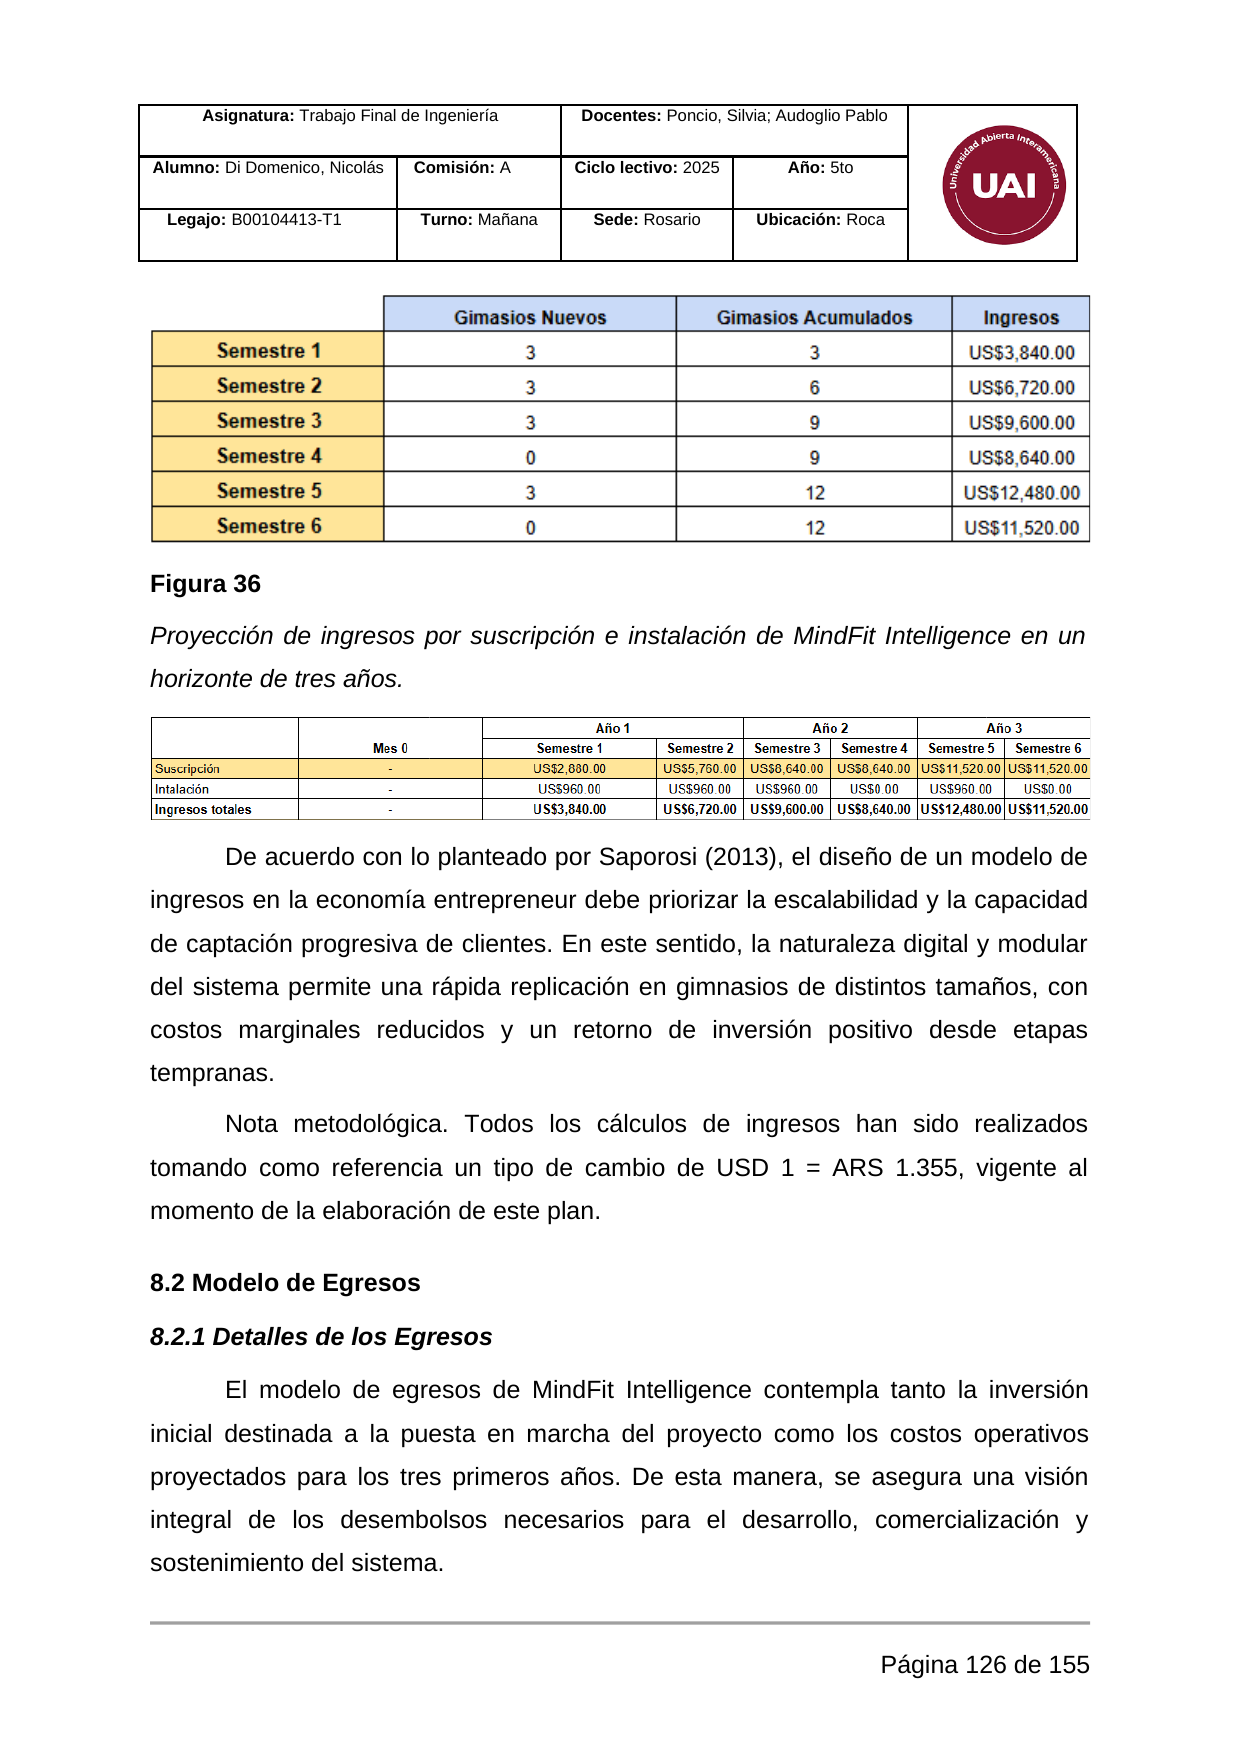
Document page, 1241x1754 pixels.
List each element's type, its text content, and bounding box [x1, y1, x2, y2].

text El modelo de egresos de MindFit Intelligence contempla tanto la inversión inicial destinada a la puesta en marcha del proyecto como los costos operativos proyectados para los tres primeros años. De esta manera, se asegura una visión integral de los desembolsos necesarios para el desarrollo, comercialización y sostenimiento del sistema. [150, 1376, 1090, 1577]
subtitle 8.2.1 Detalles de los Egresos [150, 1322, 1090, 1351]
picture [150, 715, 1091, 820]
subtitle 8.2 Modelo de Egresos [150, 1268, 1090, 1297]
text Nota metodológica. Todos los cálculos de ingresos han sido realizados tomando como referencia un tipo de cambio de USD 1 = ARS 1.355, vigente al momento de la elaboración de este plan. [150, 1109, 1090, 1224]
picture [150, 294, 1091, 547]
text Figura 36 [150, 569, 1090, 598]
text Proyección de ingresos por suscripción e instalación de MindFit Intelligence en un horizonte de tres años. [150, 621, 1090, 693]
text De acuerdo con lo planteado por Saporosi (2013), el diseño de un modelo de ingresos en la economía entrepreneur debe priorizar la escalabilidad y la capacidad de captación progresiva de clientes. En este sentido, la naturaleza digital y modular del sistema permite una rápida replicación en gimnasios de distintos tamaños, con costos marginales reducidos y un retorno de inversión positivo desde etapas tempranas. [150, 842, 1090, 1087]
picture [939, 118, 1068, 248]
